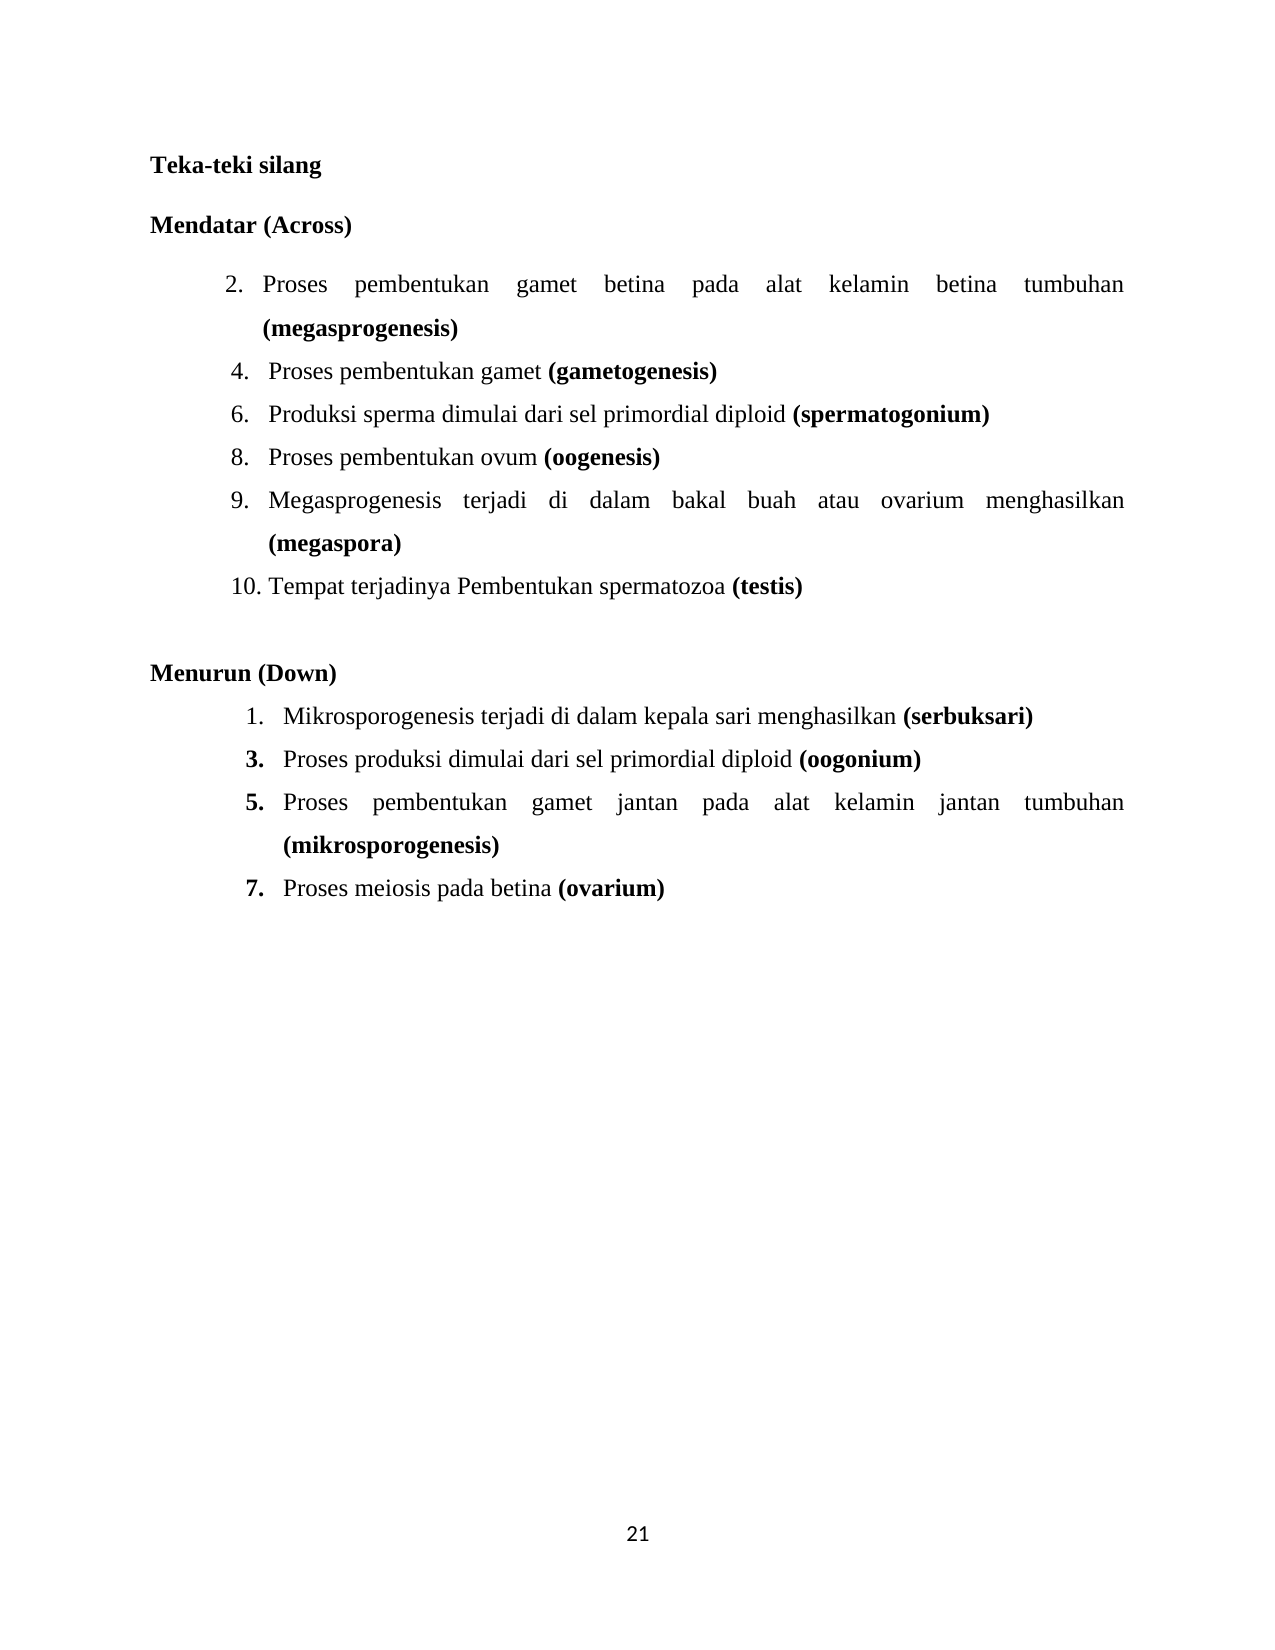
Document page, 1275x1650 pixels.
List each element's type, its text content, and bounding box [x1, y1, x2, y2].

list Produksi sperma dimulai dari sel primordial diploid (spermatogonium) [231, 399, 1125, 428]
list Proses pembentukan gamet jantan pada alat kelamin jantan tumbuhan (mikrosporogenesis) [245, 787, 1125, 859]
list Proses produksi dimulai dari sel primordial diploid (oogonium) [245, 744, 1125, 773]
list Proses pembentukan gamet betina pada alat kelamin betina tumbuhan (megasprogenesis) [225, 269, 1125, 341]
list Megasprogenesis terjadi di dalam bakal buah atau ovarium menghasilkan (megaspora) [231, 485, 1125, 557]
list Mikrosporogenesis terjadi di dalam kepala sari menghasilkan (serbuksari) [245, 701, 1125, 729]
text Mendatar (Across) [150, 210, 1125, 238]
list Proses pembentukan ovum (oogenesis) [231, 442, 1125, 471]
text Teka-teki silang [150, 150, 1125, 179]
list Menurun (Down) [150, 658, 1125, 686]
list Proses meiosis pada betina (ovarium) [245, 873, 1125, 902]
list Proses pembentukan gamet (gametogenesis) [231, 356, 1125, 384]
list Tempat terjadinya Pembentukan spermatozoa (testis) [231, 571, 1125, 600]
